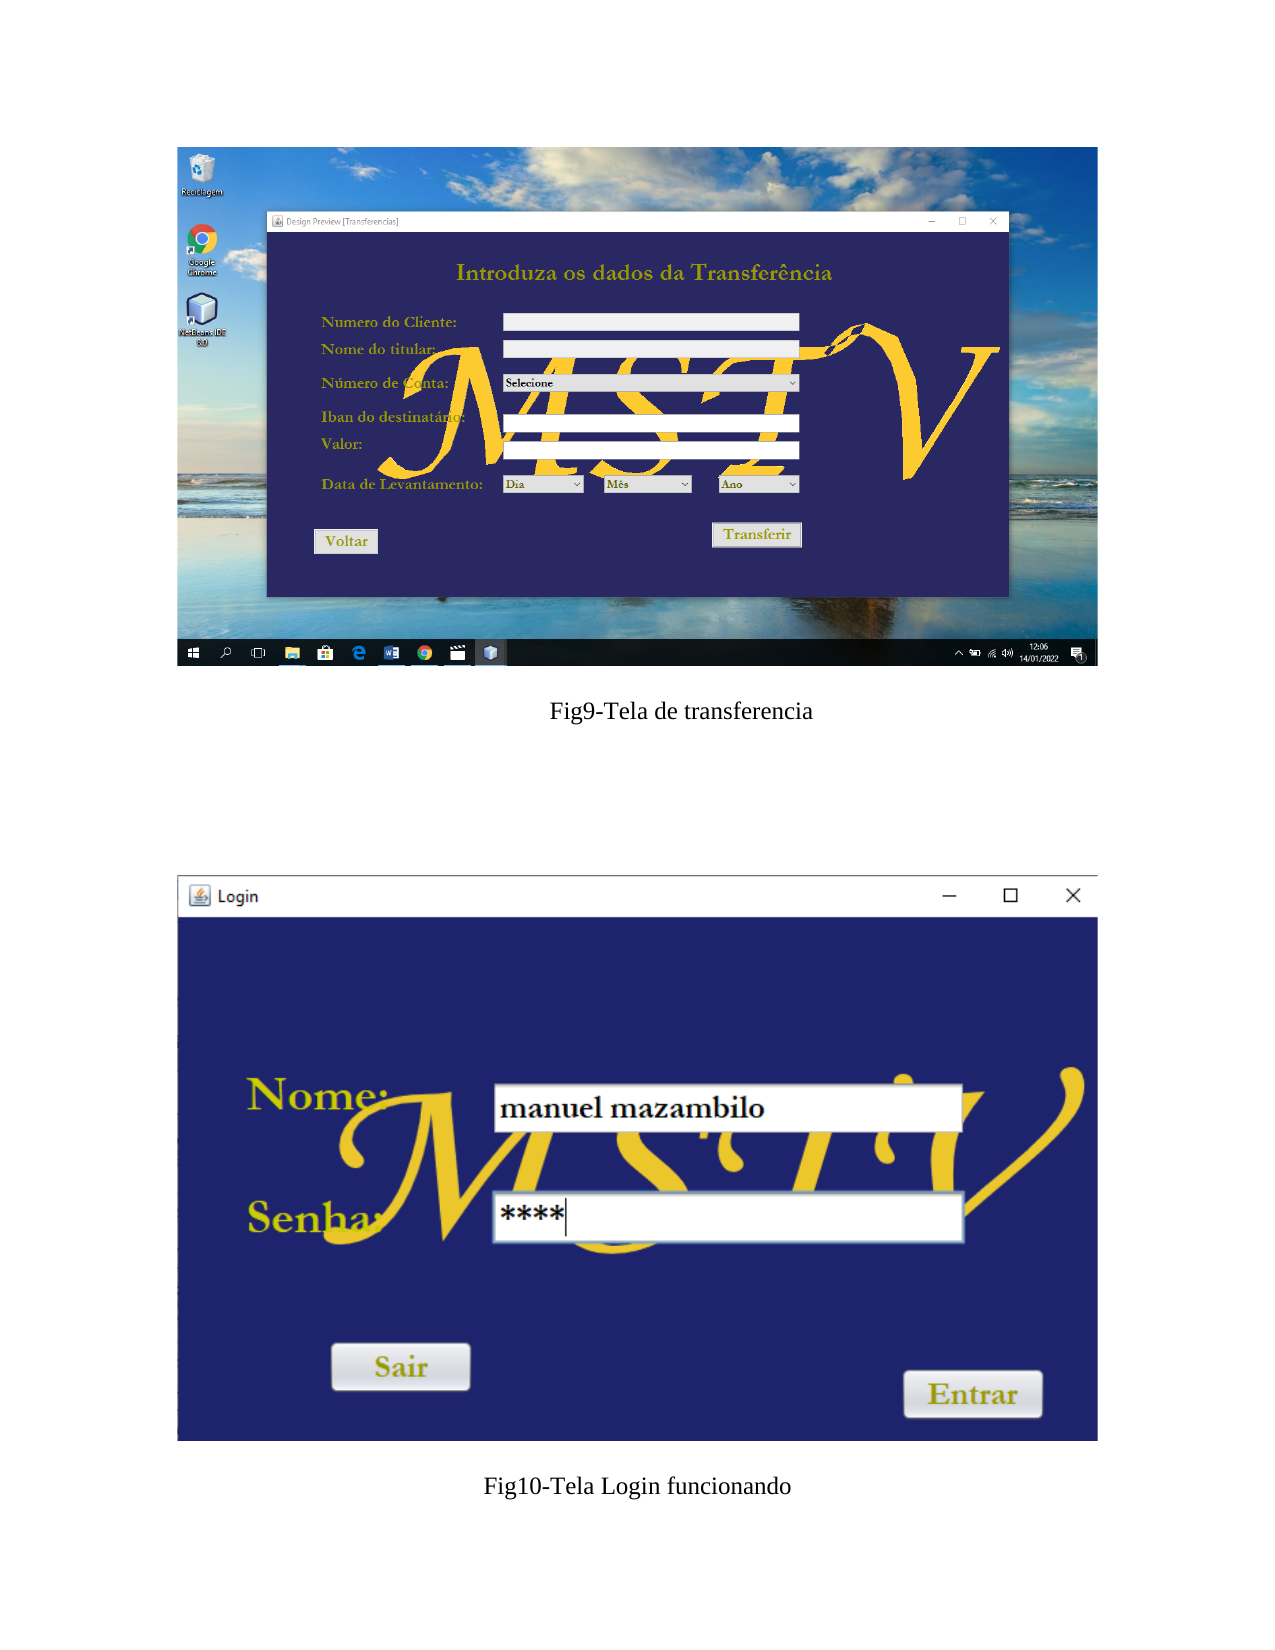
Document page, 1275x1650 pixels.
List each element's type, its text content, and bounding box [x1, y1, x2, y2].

picture [177, 147, 1098, 666]
picture [177, 875, 1098, 1441]
text Fig9-Tela de transferencia [177, 696, 1098, 724]
text Fig10-Tela Login funcionando [177, 1471, 1098, 1500]
